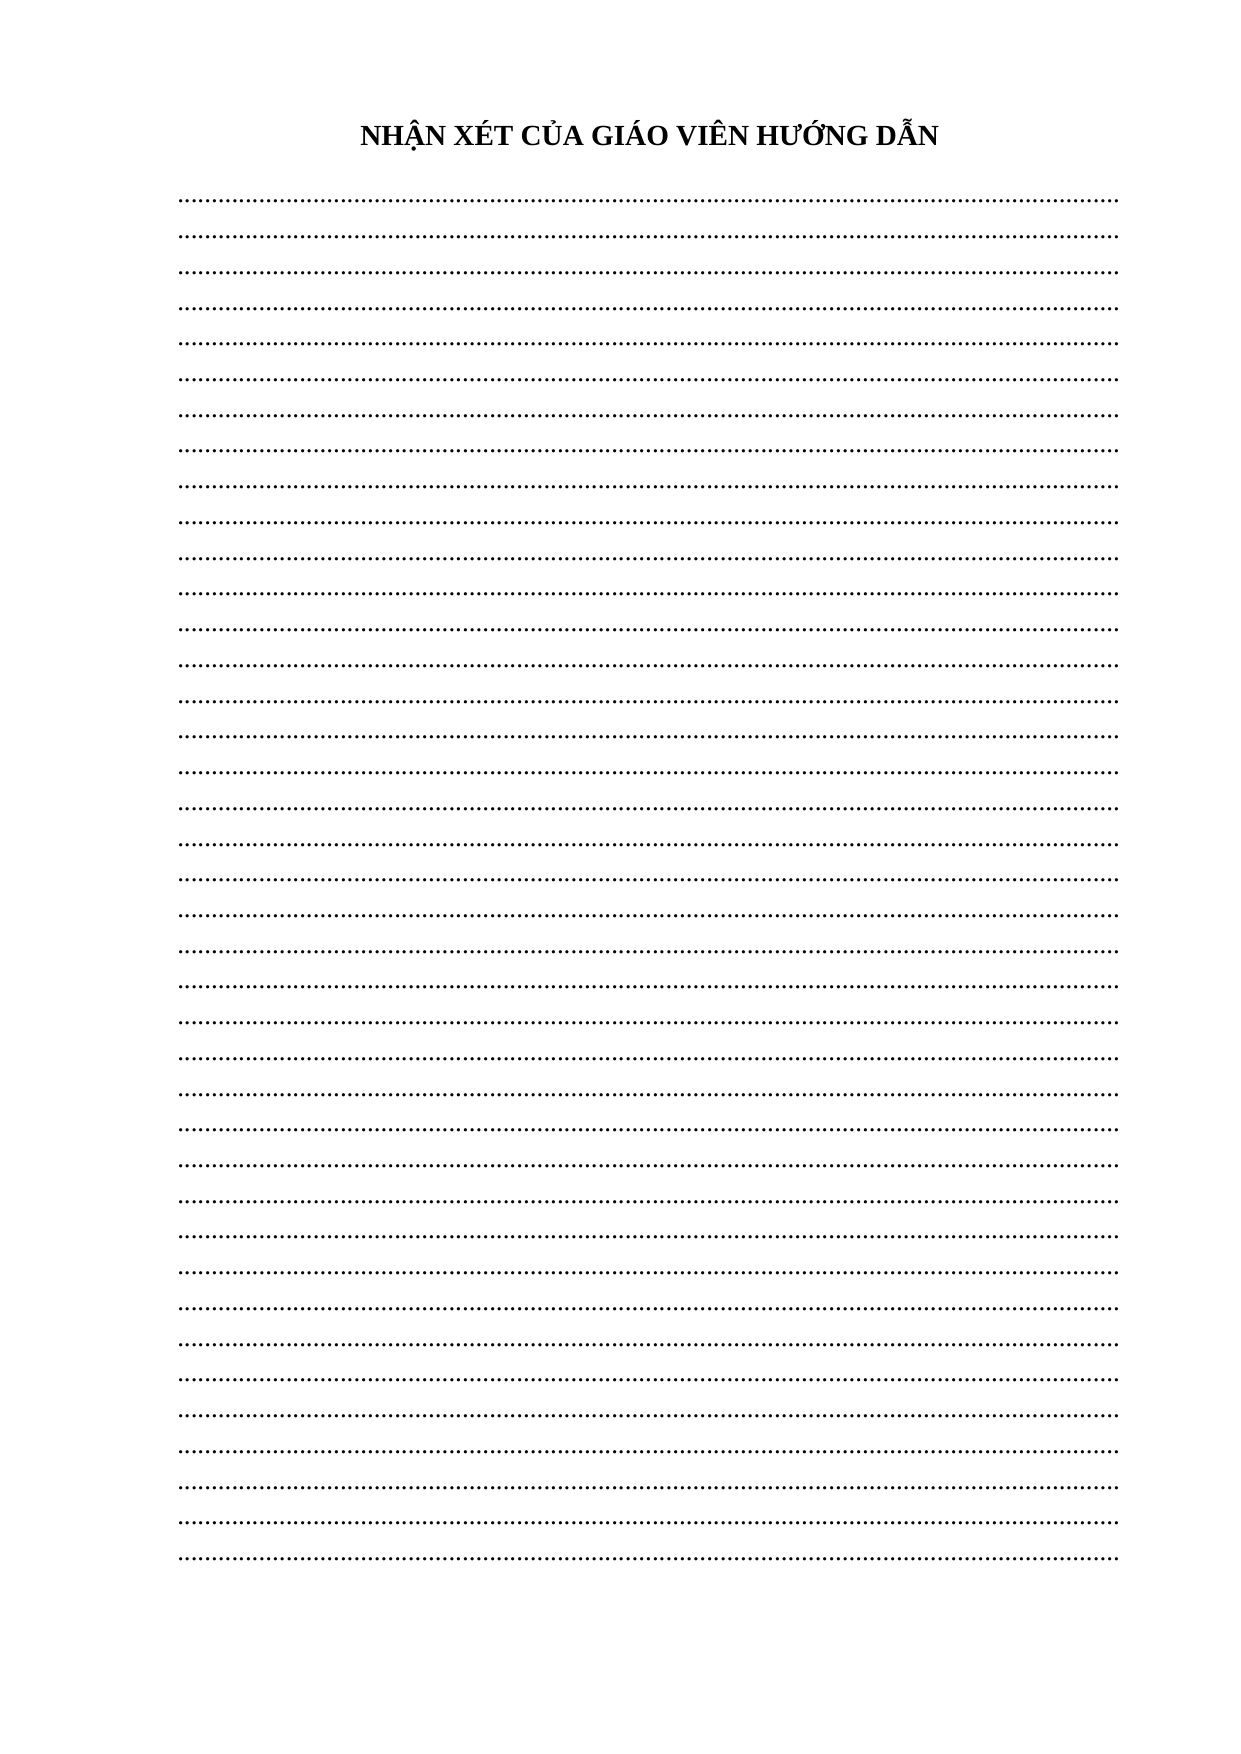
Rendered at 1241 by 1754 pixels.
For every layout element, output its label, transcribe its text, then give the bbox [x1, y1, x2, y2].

text NHẬN XÉT CỦA GIÁO VIÊN HƯỚNG DẪN [177, 118, 1122, 152]
